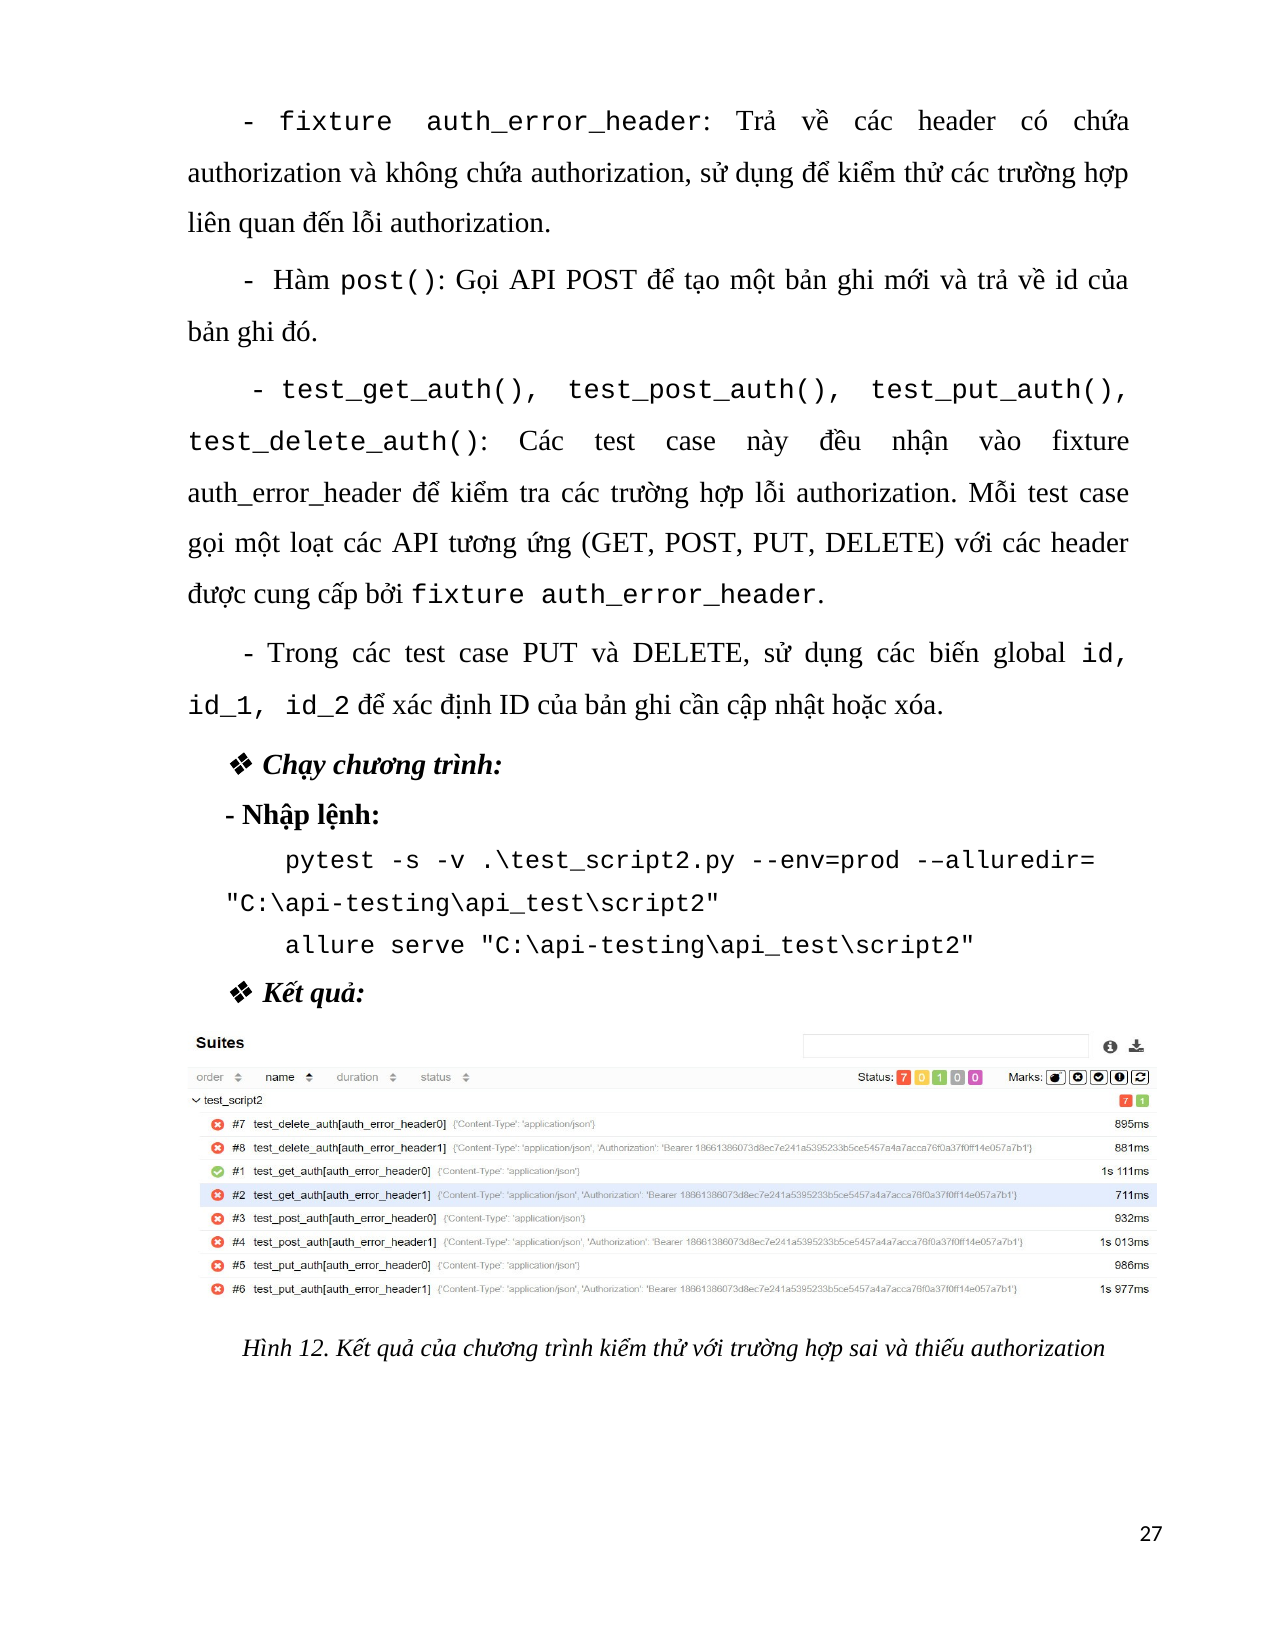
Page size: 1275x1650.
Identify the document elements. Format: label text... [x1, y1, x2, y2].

list pytest -s -v .\test_script2.py --env=prod -–alluredir= [225, 848, 1162, 876]
list Kết quả: [225, 975, 1162, 1009]
picture [187, 1031, 1157, 1314]
text Hình 12. Kết quả của chương trình kiểm thử với trường hợp sai và thiếu authorization [187, 1333, 1162, 1362]
list - Nhập lệnh: [225, 797, 1162, 831]
text - Trong các test case PUT và DELETE, sử dụng các biến global id, id_1, id_2 để xác định ID của bản ghi cần cập nhật hoặc xóa. [187, 635, 1130, 723]
text - test_get_auth(), test_post_auth(), test_put_auth(), test_delete_auth(): Các test case này đều nhận vào fixture auth_error_header để kiểm tra các trường hợp lỗi authorization. Mỗi test case gọi một loạt các API tương ứng (GET, POST, PUT, DELETE) với các header được cung cấp bởi fixture auth_error_header. [187, 371, 1130, 611]
list Chạy chương trình: [187, 747, 1162, 781]
list allure serve "C:\api-testing\api_test\script2" [225, 933, 1162, 961]
text - Hàm post(): Gọi API POST để tạo một bản ghi mới và trả về id của bản ghi đó. [187, 262, 1130, 348]
text - fixture auth_error_header: Trả về các header có chứa authorization và không chứa authorization, sử dụng để kiểm thử các trường hợp liên quan đến lỗi authorization. [187, 103, 1130, 239]
list "C:\api-testing\api_test\script2" [225, 890, 1162, 918]
